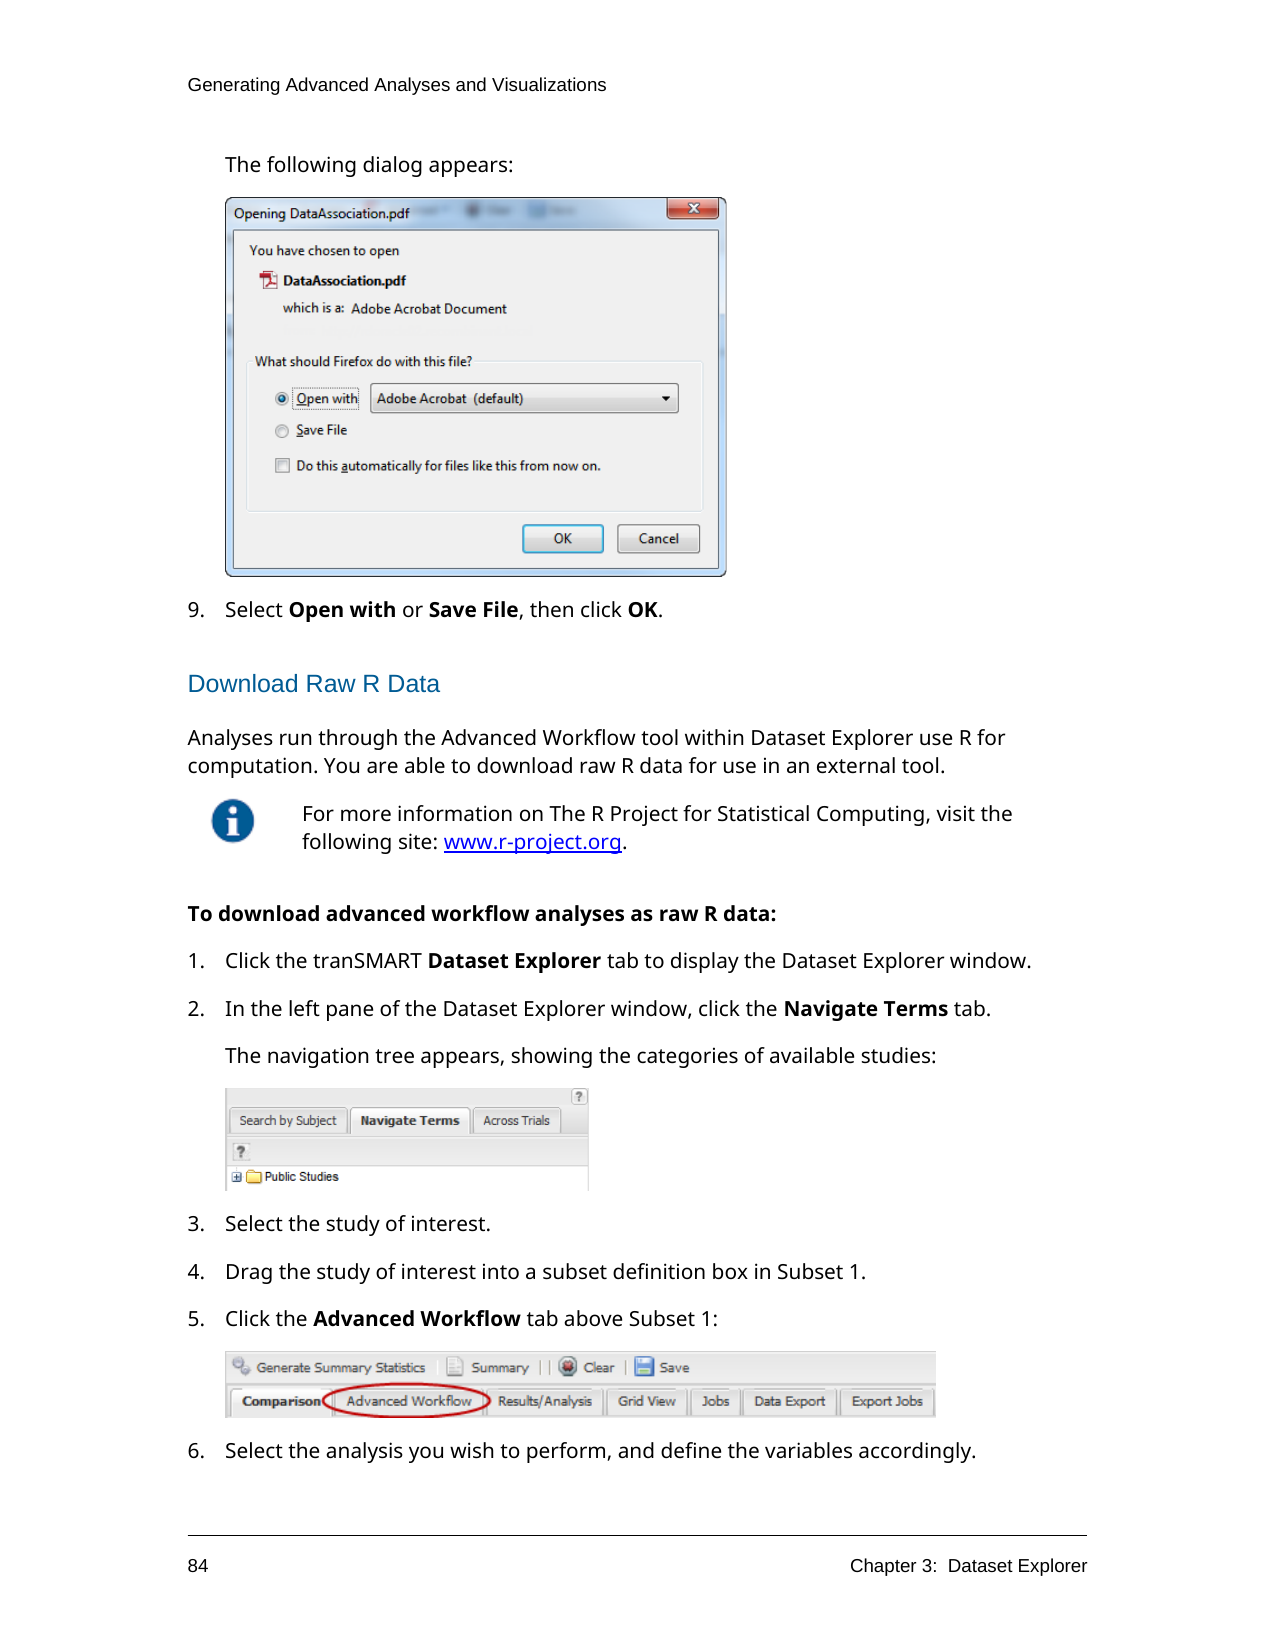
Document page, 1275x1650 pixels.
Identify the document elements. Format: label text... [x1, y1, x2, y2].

list Drag the study of interest into a subset definition box in Subset 1. [187, 1257, 1087, 1285]
table_header For more information on The R Project for Statistical Computing, visit the following site: www.r-project.org. [291, 799, 1099, 874]
list To download advanced workflow analyses as raw R data: [187, 899, 1087, 928]
list Select the study of interest. [187, 1209, 1087, 1238]
list Click the tranSMART Dataset Explorer tab to display the Dataset Explorer window. [187, 946, 1087, 975]
list The navigation tree appears, showing the categories of available studies: [225, 1041, 1087, 1069]
subtitle Download Raw R Data [187, 669, 1087, 698]
table_header [176, 799, 291, 874]
picture [205, 798, 262, 844]
list Select the analysis you wish to perform, and define the variables accordingly. [187, 1437, 1087, 1465]
picture [225, 197, 727, 577]
picture [225, 1351, 936, 1418]
picture [225, 1088, 589, 1191]
text Analyses run through the Advanced Workflow tool within Dataset Explorer use R for computation. You are able to download raw R data for use in an external tool. [187, 723, 1087, 780]
list The following dialog appears: [225, 150, 1087, 178]
list In the left pane of the Dataset Explorer window, click the Navigate Terms tab. [187, 994, 1087, 1022]
list Select Open with or Save File, then click OK. [187, 595, 1087, 623]
list Click the Advanced Workflow tab above Subset 1: [187, 1304, 1087, 1332]
